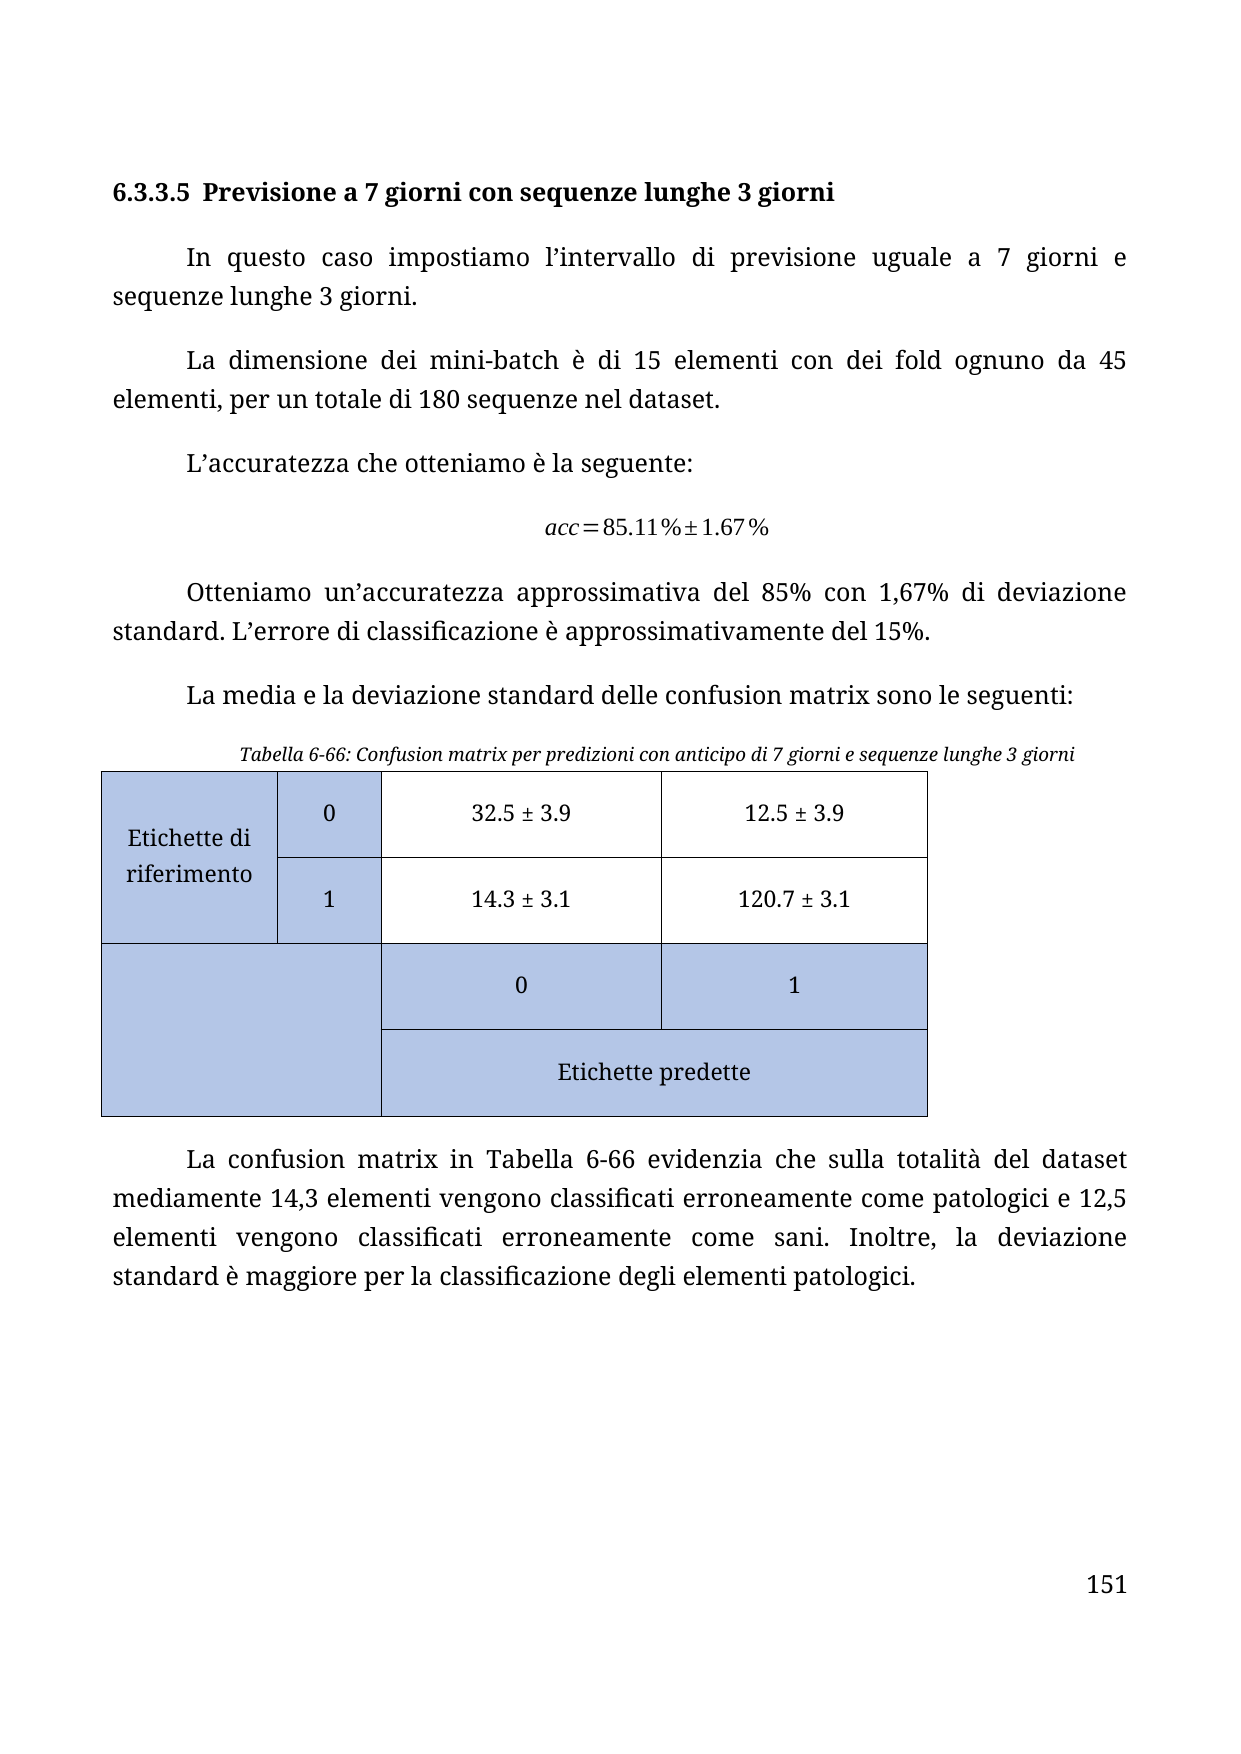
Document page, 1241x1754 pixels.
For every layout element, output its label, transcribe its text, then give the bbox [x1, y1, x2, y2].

table_cell 14.3 ± 3.1 [382, 858, 661, 943]
table_cell Etichette predette [382, 1030, 927, 1116]
text L’accuratezza che otteniamo è la seguente: [112, 446, 1128, 480]
table_header Etichette di riferimento [102, 772, 277, 943]
subtitle Previsione a 7 giorni con sequenze lunghe 3 giorni [112, 175, 1128, 209]
table_cell [102, 944, 381, 1116]
table_cell 1 [662, 944, 927, 1029]
text Otteniamo un’accuratezza approssimativa del 85% con 1,67% di deviazione standard. L’errore di classificazione è approssimativamente del 15%. [112, 574, 1128, 647]
table_cell 1 [278, 858, 381, 943]
table_cell 0 [382, 944, 661, 1029]
table_header 0 [278, 772, 381, 857]
text La media e la deviazione standard delle confusion matrix sono le seguenti: [112, 677, 1128, 712]
text La dimensione dei mini-batch è di 15 elementi con dei fold ognuno da 45 elementi, per un totale di 180 sequenze nel dataset. [112, 342, 1128, 416]
table_header 12.5 ± 3.9 [662, 772, 927, 857]
text In questo caso impostiamo l’intervallo di previsione uguale a 7 giorni e sequenze lunghe 3 giorni. [112, 239, 1128, 312]
table_cell 120.7 ± 3.1 [662, 858, 927, 943]
table_header 32.5 ± 3.9 [382, 772, 661, 857]
